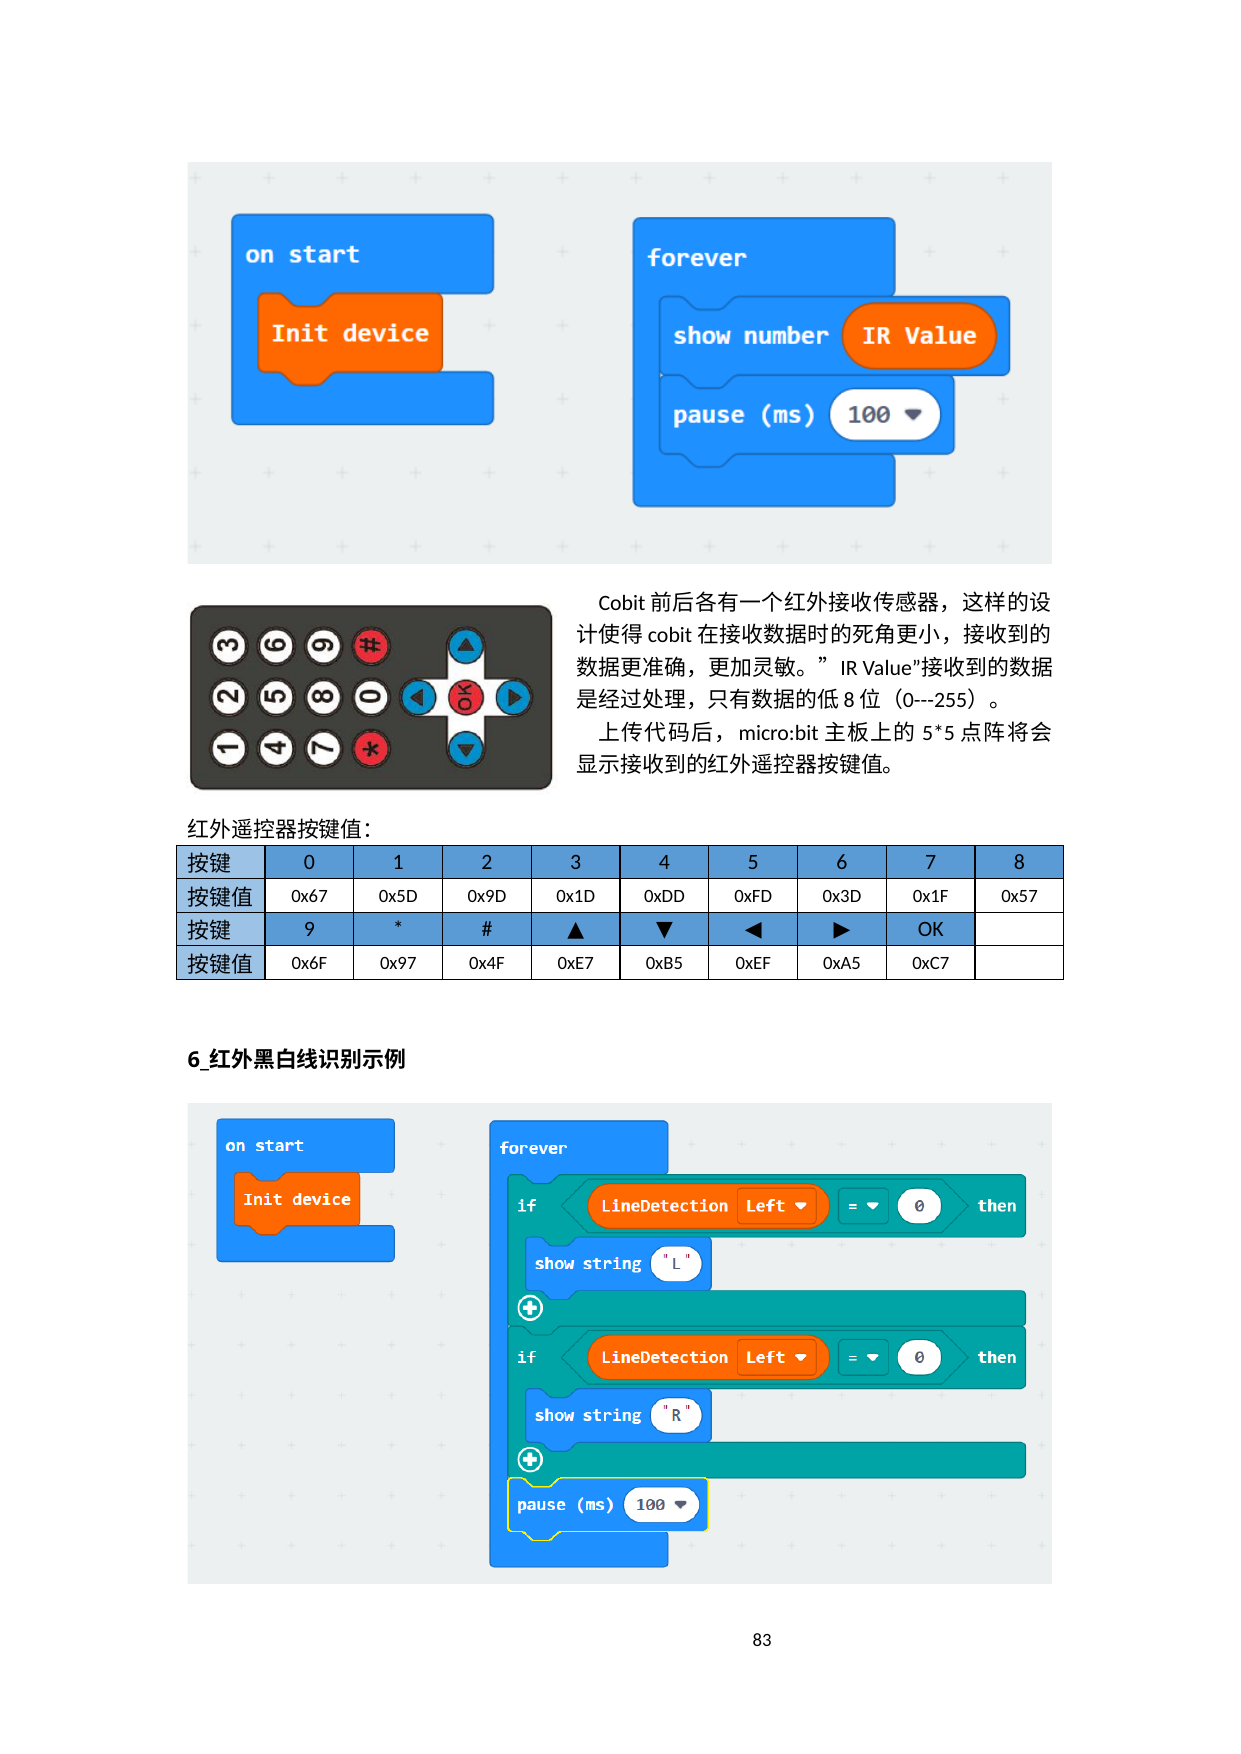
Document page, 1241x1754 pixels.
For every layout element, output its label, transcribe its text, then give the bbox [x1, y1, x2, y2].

table_cell [976, 946, 1063, 979]
table_cell 0x1D [532, 879, 619, 912]
table_header 3 [532, 846, 619, 878]
table_cell 0xB5 [621, 946, 708, 979]
table_cell OK [887, 913, 974, 945]
table_cell 0xE7 [532, 946, 619, 979]
table_cell 0x57 [976, 879, 1063, 912]
table_header 5 [709, 846, 797, 878]
subtitle 6_红外黑白线识别示例 [187, 1041, 1053, 1074]
table_cell 0x3D [798, 879, 886, 912]
table_header 7 [887, 846, 974, 878]
table_cell 0x6F [266, 946, 353, 979]
table_cell 0x67 [266, 879, 353, 912]
text 红外遥控器按键值： [187, 812, 1053, 844]
table_cell ▶ [798, 913, 886, 945]
table_header 按键 [177, 846, 264, 878]
table_cell 0xEF [709, 946, 797, 979]
table_header 0 [266, 846, 353, 878]
text Cobit前后各有一个红外接收传感器，这样的设计使得cobit在接收数据时的死角更小，接收到的数据更准确，更加灵敏。”IR Value”接收到的数据是经过处理，只有数据的低8位（0---255）。 [187, 584, 1053, 714]
table_header 8 [976, 846, 1063, 878]
table_cell 0xC7 [887, 946, 974, 979]
table_cell [976, 913, 1063, 945]
table_cell 0xFD [709, 879, 797, 912]
table_cell ▼ [621, 913, 708, 945]
table_header 4 [621, 846, 708, 878]
table_cell 0x9D [443, 879, 531, 912]
table_cell 按键值 [177, 879, 264, 912]
table_header 6 [798, 846, 886, 878]
table_cell 按键值 [177, 946, 264, 979]
table_cell 0x1F [887, 879, 974, 912]
table_cell 0x5D [354, 879, 442, 912]
picture [187, 1103, 1052, 1584]
table_cell ◀ [709, 913, 797, 945]
table_cell 0xA5 [798, 946, 886, 979]
table_cell 9 [266, 913, 353, 945]
table_cell # [443, 913, 531, 945]
table_cell 按键 [177, 913, 264, 945]
table_header 2 [443, 846, 531, 878]
table_cell 0x4F [443, 946, 531, 979]
table_header 1 [354, 846, 442, 878]
table_cell ▲ [532, 913, 619, 945]
picture [183, 600, 558, 795]
table_cell 0x97 [354, 946, 442, 979]
table_cell 0xDD [621, 879, 708, 912]
table_cell * [354, 913, 442, 945]
picture [187, 162, 1052, 564]
text 上传代码后，micro:bit主板上的5*5点阵将会显示接收到的红外遥控器按键值。 [558, 714, 1053, 779]
